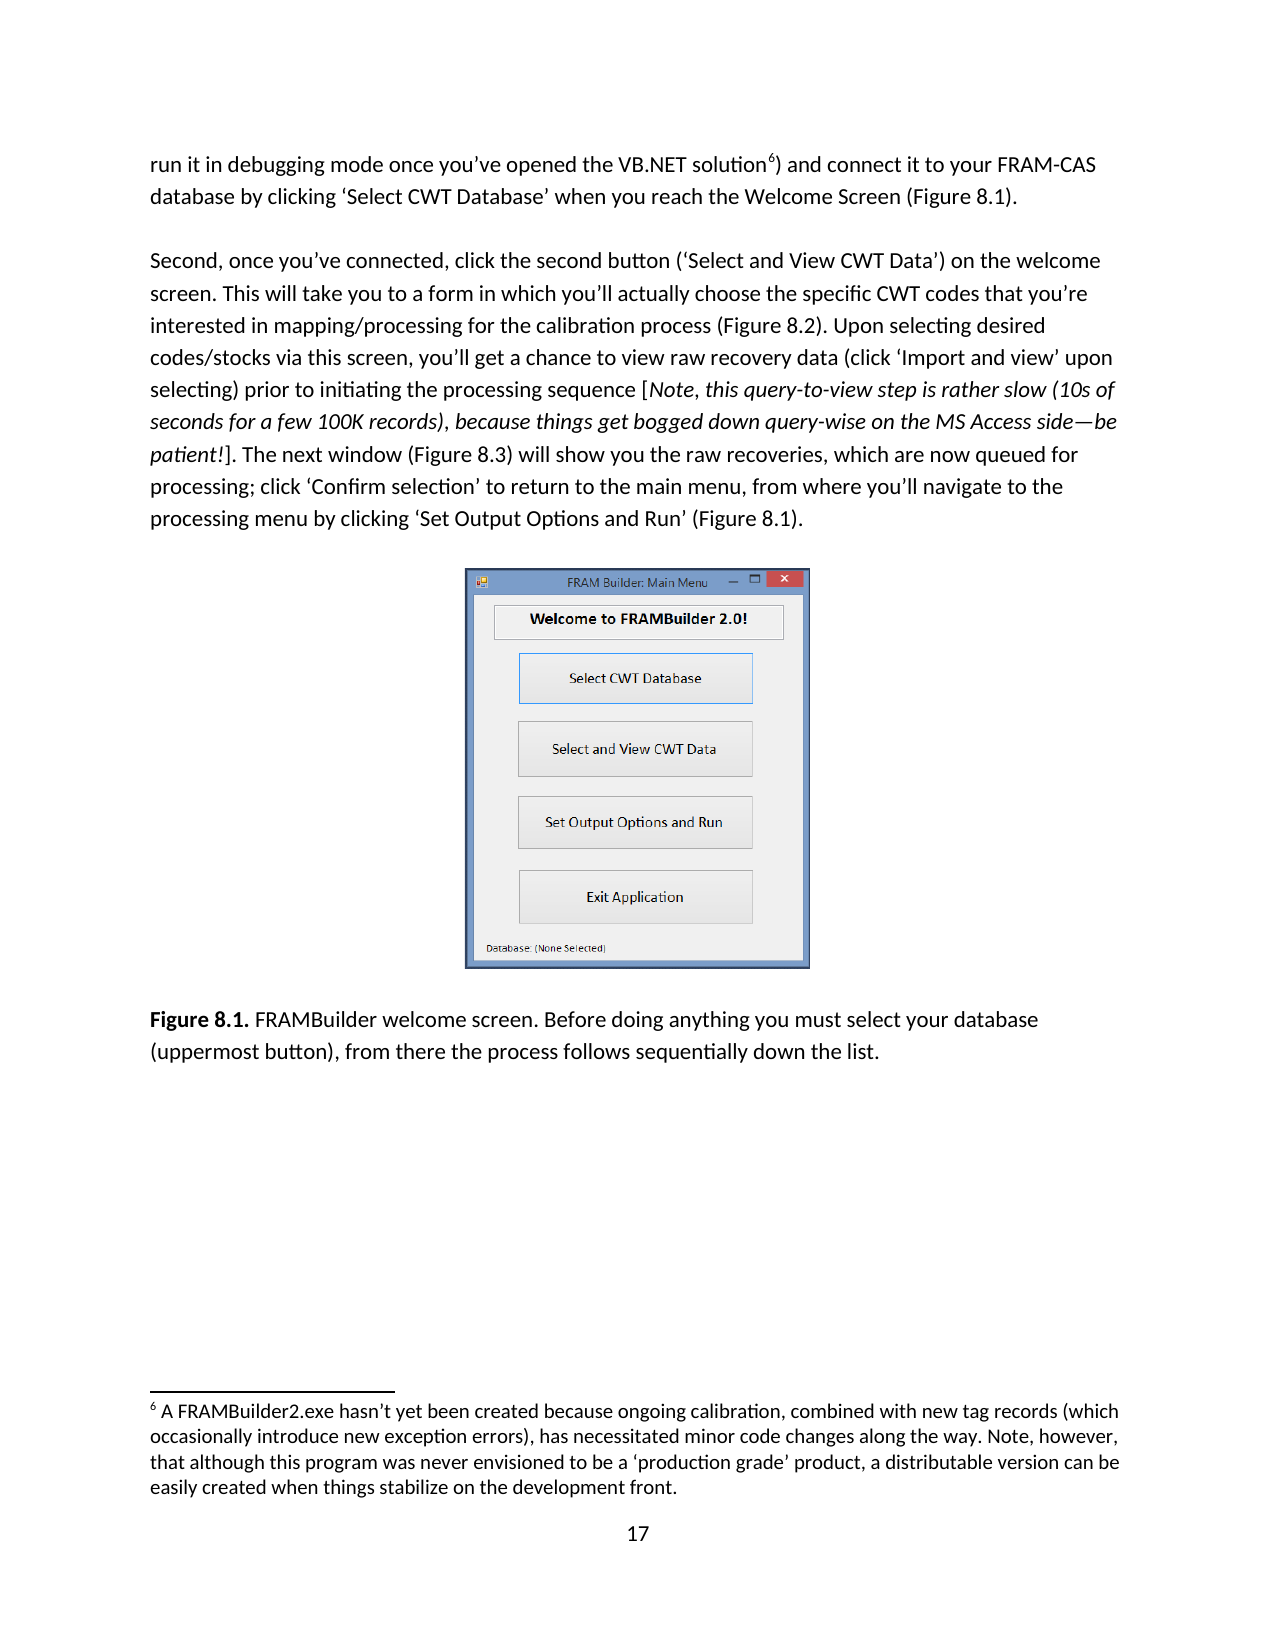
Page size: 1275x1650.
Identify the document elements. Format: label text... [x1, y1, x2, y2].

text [150, 150, 1125, 210]
picture [464, 568, 810, 969]
text Second, once you’ve connected, click the second button (‘Select and View CWT Data’) on the welcome screen. This will take you to a form in which you’ll actually choose the specific CWT codes that you’re interested in mapping/processing for the calibration process (Figure 8.2). Upon selecting desired codes/stocks via this screen, you’ll get a chance to view raw recovery data (click ‘Import and view’ upon selecting) prior to initiating the processing sequence [Note, this query-to-view step is rather slow (10s of seconds for a few 100K records), because things get bogged down query-wise on the MS Access side—be patient!]. The next window (Figure 8.3) will show you the raw recoveries, which are now queued for processing; click ‘Confirm selection’ to return to the main menu, from where you’ll navigate to the processing menu by clicking ‘Set Output Options and Run’ (Figure 8.1). [150, 247, 1125, 532]
text Figure 8.1. FRAMBuilder welcome screen. Before doing anything you must select your database (uppermost button), from there the process follows sequentially down the list. [150, 1005, 1125, 1065]
